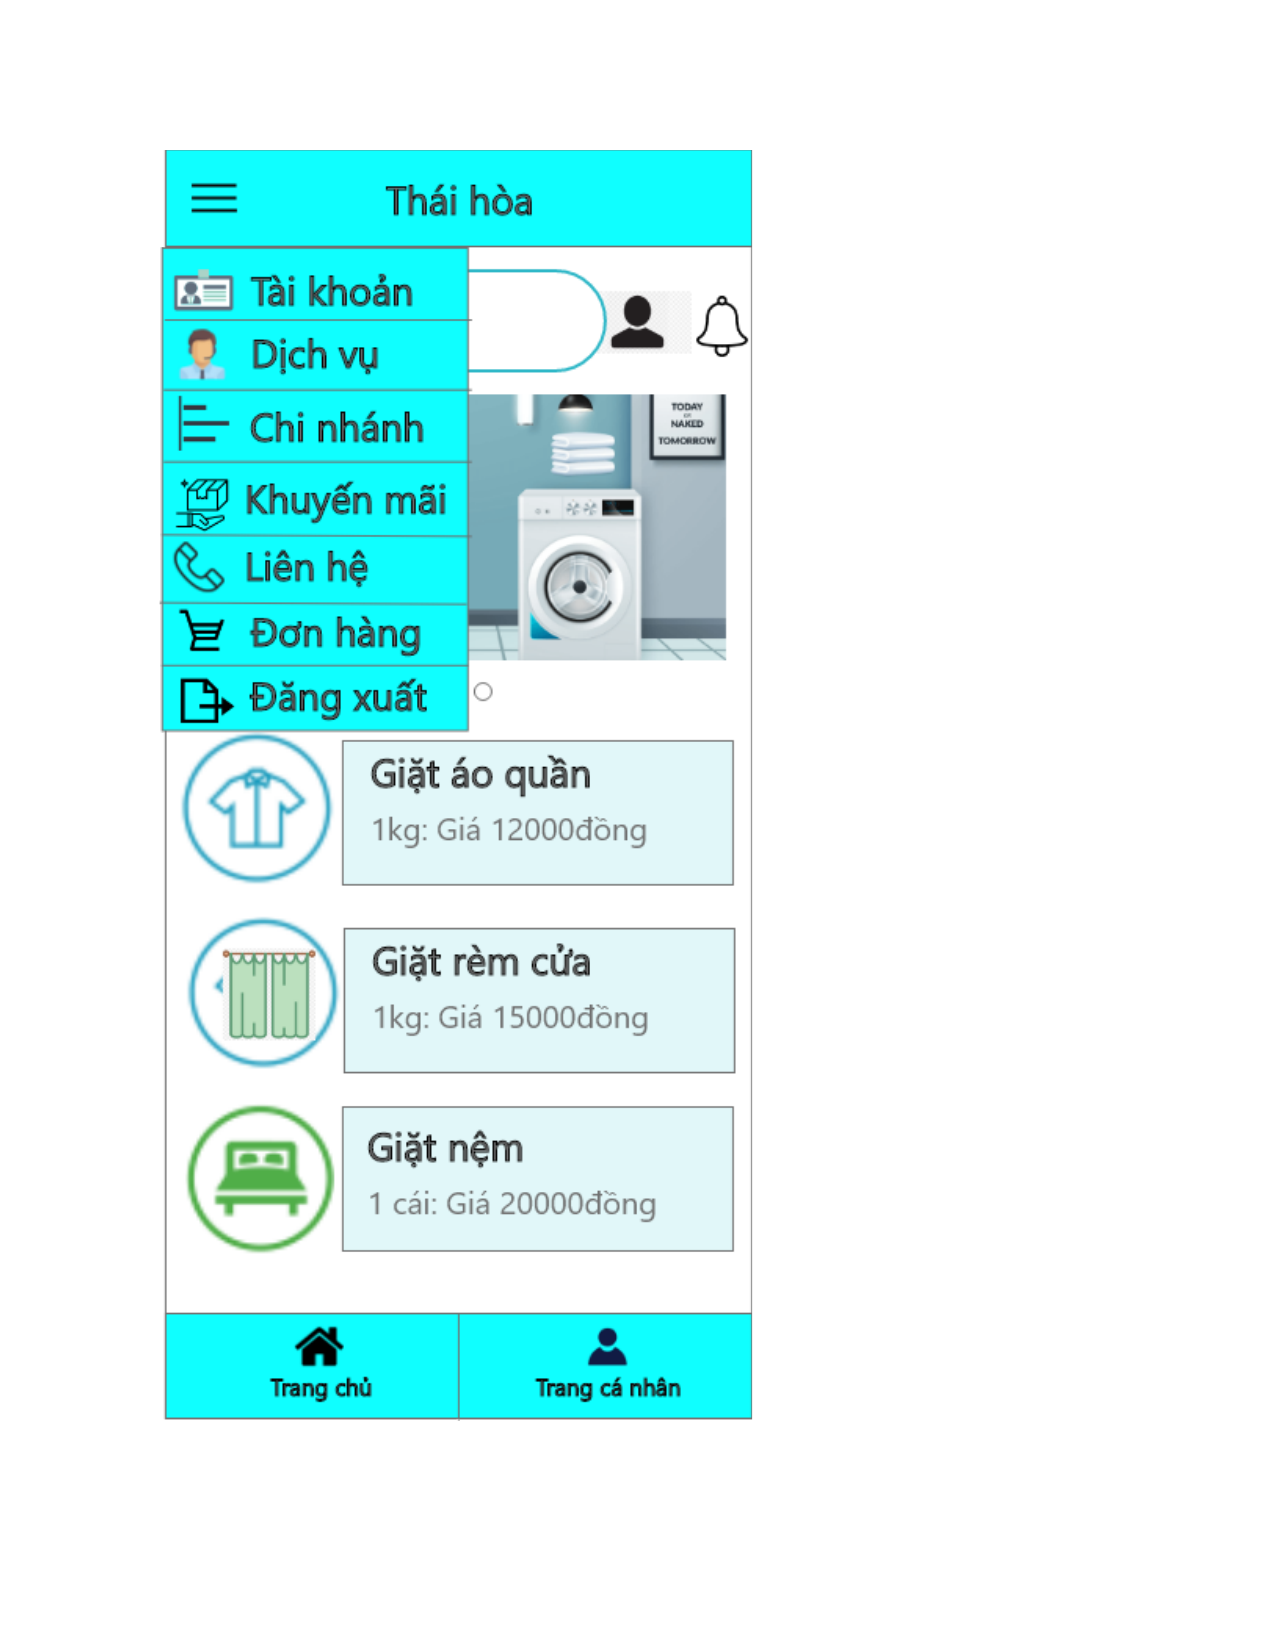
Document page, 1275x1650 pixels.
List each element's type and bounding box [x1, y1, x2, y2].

picture [159, 150, 753, 1421]
